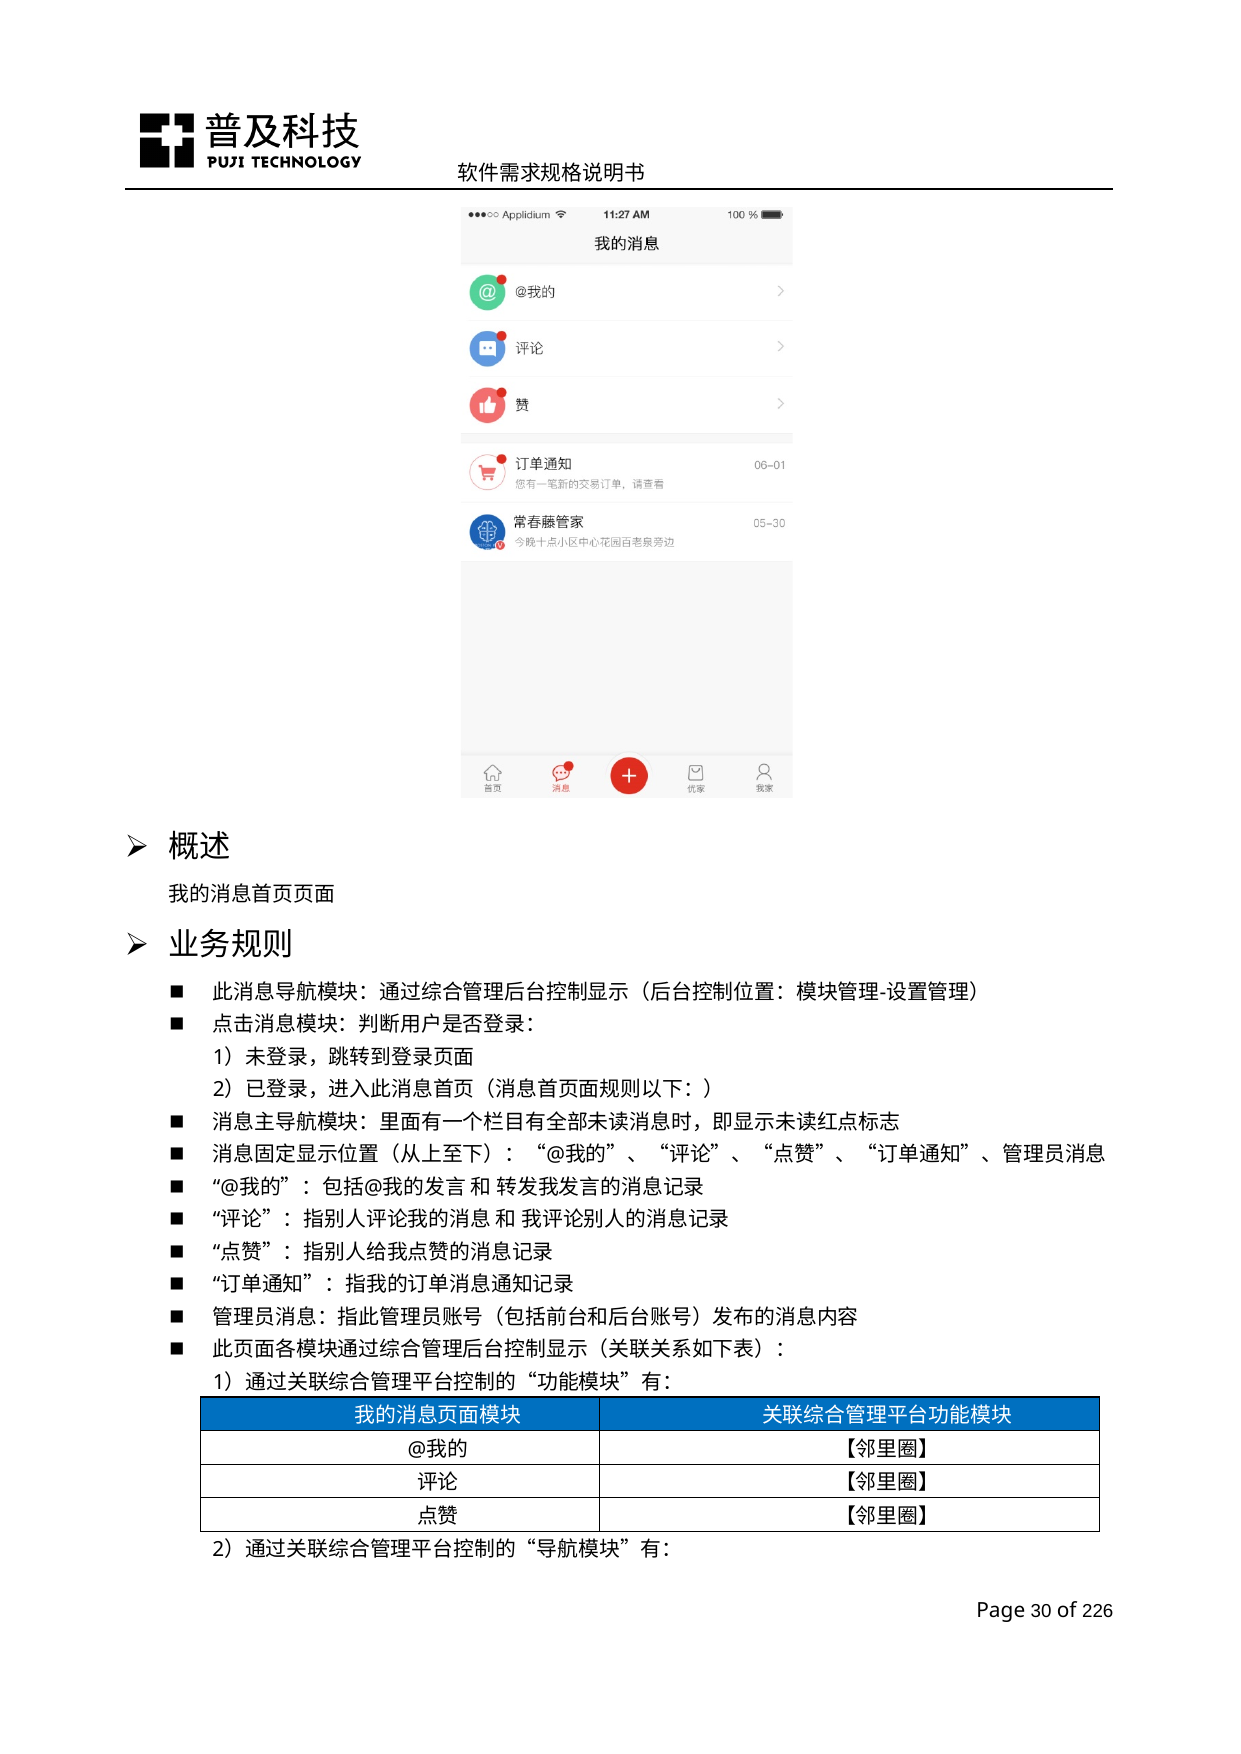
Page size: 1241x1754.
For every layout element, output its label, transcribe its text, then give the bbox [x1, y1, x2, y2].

list 业务规则 [124, 909, 1113, 974]
list 2）已登录，进入此消息首页（消息首页面规则以下：） [213, 1071, 1113, 1104]
list 管理员消息：指此管理员账号（包括前台和后台账号）发布的消息内容 [169, 1299, 1113, 1331]
picture [124, 103, 365, 180]
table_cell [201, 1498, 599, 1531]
list 概述 [124, 811, 1113, 876]
list “点赞”：指别人给我点赞的消息记录 [169, 1234, 1113, 1266]
list 2）通过关联综合管理平台控制的“导航模块”有： [212, 1532, 1113, 1564]
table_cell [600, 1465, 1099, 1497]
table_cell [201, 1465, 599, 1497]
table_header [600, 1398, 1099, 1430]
list “@我的”：包括@我的发言 和 转发我发言的消息记录 [169, 1169, 1113, 1201]
picture [460, 207, 793, 798]
list 消息固定显示位置（从上至下）：“@我的”、“评论”、“点赞”、“订单通知”、管理员消息 [169, 1136, 1113, 1169]
list “订单通知”：指我的订单消息通知记录 [169, 1266, 1113, 1299]
list 我的消息首页页面 [168, 876, 1113, 909]
list 此消息导航模块：通过综合管理后台控制显示（后台控制位置：模块管理-设置管理） [169, 974, 1113, 1006]
list 点击消息模块：判断用户是否登录： [169, 1006, 1113, 1039]
list “评论”：指别人评论我的消息 和 我评论别人的消息记录 [169, 1201, 1113, 1234]
list 消息主导航模块：里面有一个栏目有全部未读消息时，即显示未读红点标志 [169, 1104, 1113, 1136]
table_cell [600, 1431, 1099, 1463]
list 1）未登录，跳转到登录页面 [213, 1039, 1113, 1071]
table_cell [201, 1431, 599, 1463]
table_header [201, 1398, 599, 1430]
list 此页面各模块通过综合管理后台控制显示（关联关系如下表）： [169, 1331, 1113, 1364]
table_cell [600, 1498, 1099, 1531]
list 1）通过关联综合管理平台控制的“功能模块”有： [213, 1364, 1113, 1396]
